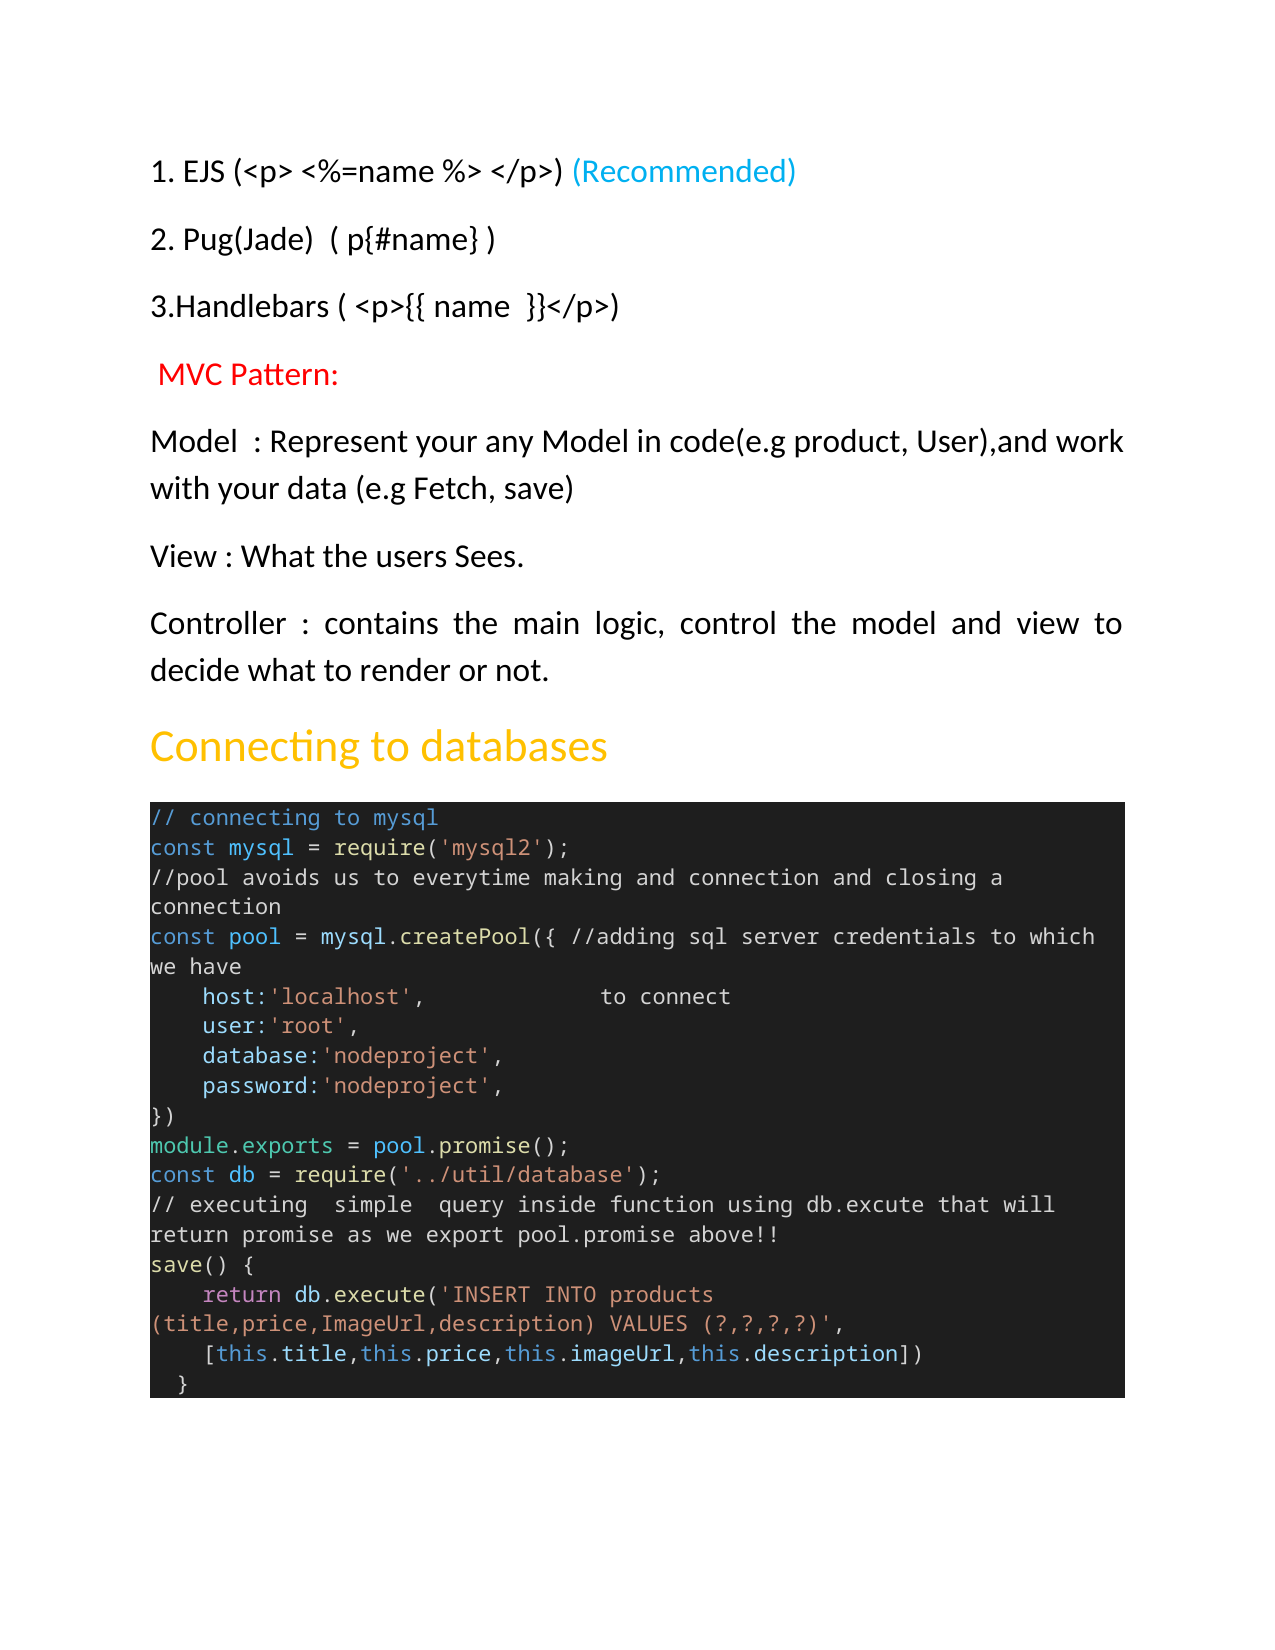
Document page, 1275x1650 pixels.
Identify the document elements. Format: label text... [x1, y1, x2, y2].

text 1. EJS (<p> <%=name %> </p>) (Recommended) [150, 150, 1125, 191]
text 2. Pug(Jade) ( p{#name} ) [150, 218, 1125, 258]
text const pool = mysql.createPool({ //adding sql server credentials to which we have [150, 921, 1125, 981]
text [this.title,this.price,this.imageUrl,this.description]) [150, 1338, 1125, 1368]
text user:'root', [150, 1010, 1125, 1040]
text }) [150, 1100, 1125, 1129]
text return db.execute('INSERT INTO products (title,price,ImageUrl,description) VALUES (?,?,?,?)', [150, 1278, 1125, 1338]
text Connecting to databases [150, 717, 1125, 773]
text } [150, 1368, 1125, 1398]
text // executing simple query inside function using db.excute that will return promise as we export pool.promise above!! [150, 1189, 1125, 1249]
text const db = require('../util/database'); [150, 1159, 1125, 1189]
text host:'localhost', to connect [150, 981, 1125, 1010]
text Controller : contains the main logic, control the model and view to decide what to render or not. [150, 602, 1125, 690]
text const mysql = require('mysql2'); [150, 832, 1125, 861]
text save() { [150, 1249, 1125, 1278]
text module.exports = pool.promise(); [150, 1129, 1125, 1159]
text 3.Handlebars ( <p>{{ name }}</p>) [150, 285, 1125, 326]
text Model : Represent your any Model in code(e.g product, User),and work with your data (e.g Fetch, save) [150, 420, 1125, 508]
text View : What the users Sees. [150, 535, 1125, 576]
text MVC Pattern: [150, 353, 1125, 393]
text // connecting to mysql [150, 802, 1125, 832]
text database:'nodeproject', [150, 1040, 1125, 1070]
text password:'nodeproject', [150, 1070, 1125, 1100]
text //pool avoids us to everytime making and connection and closing a connection [150, 861, 1125, 921]
